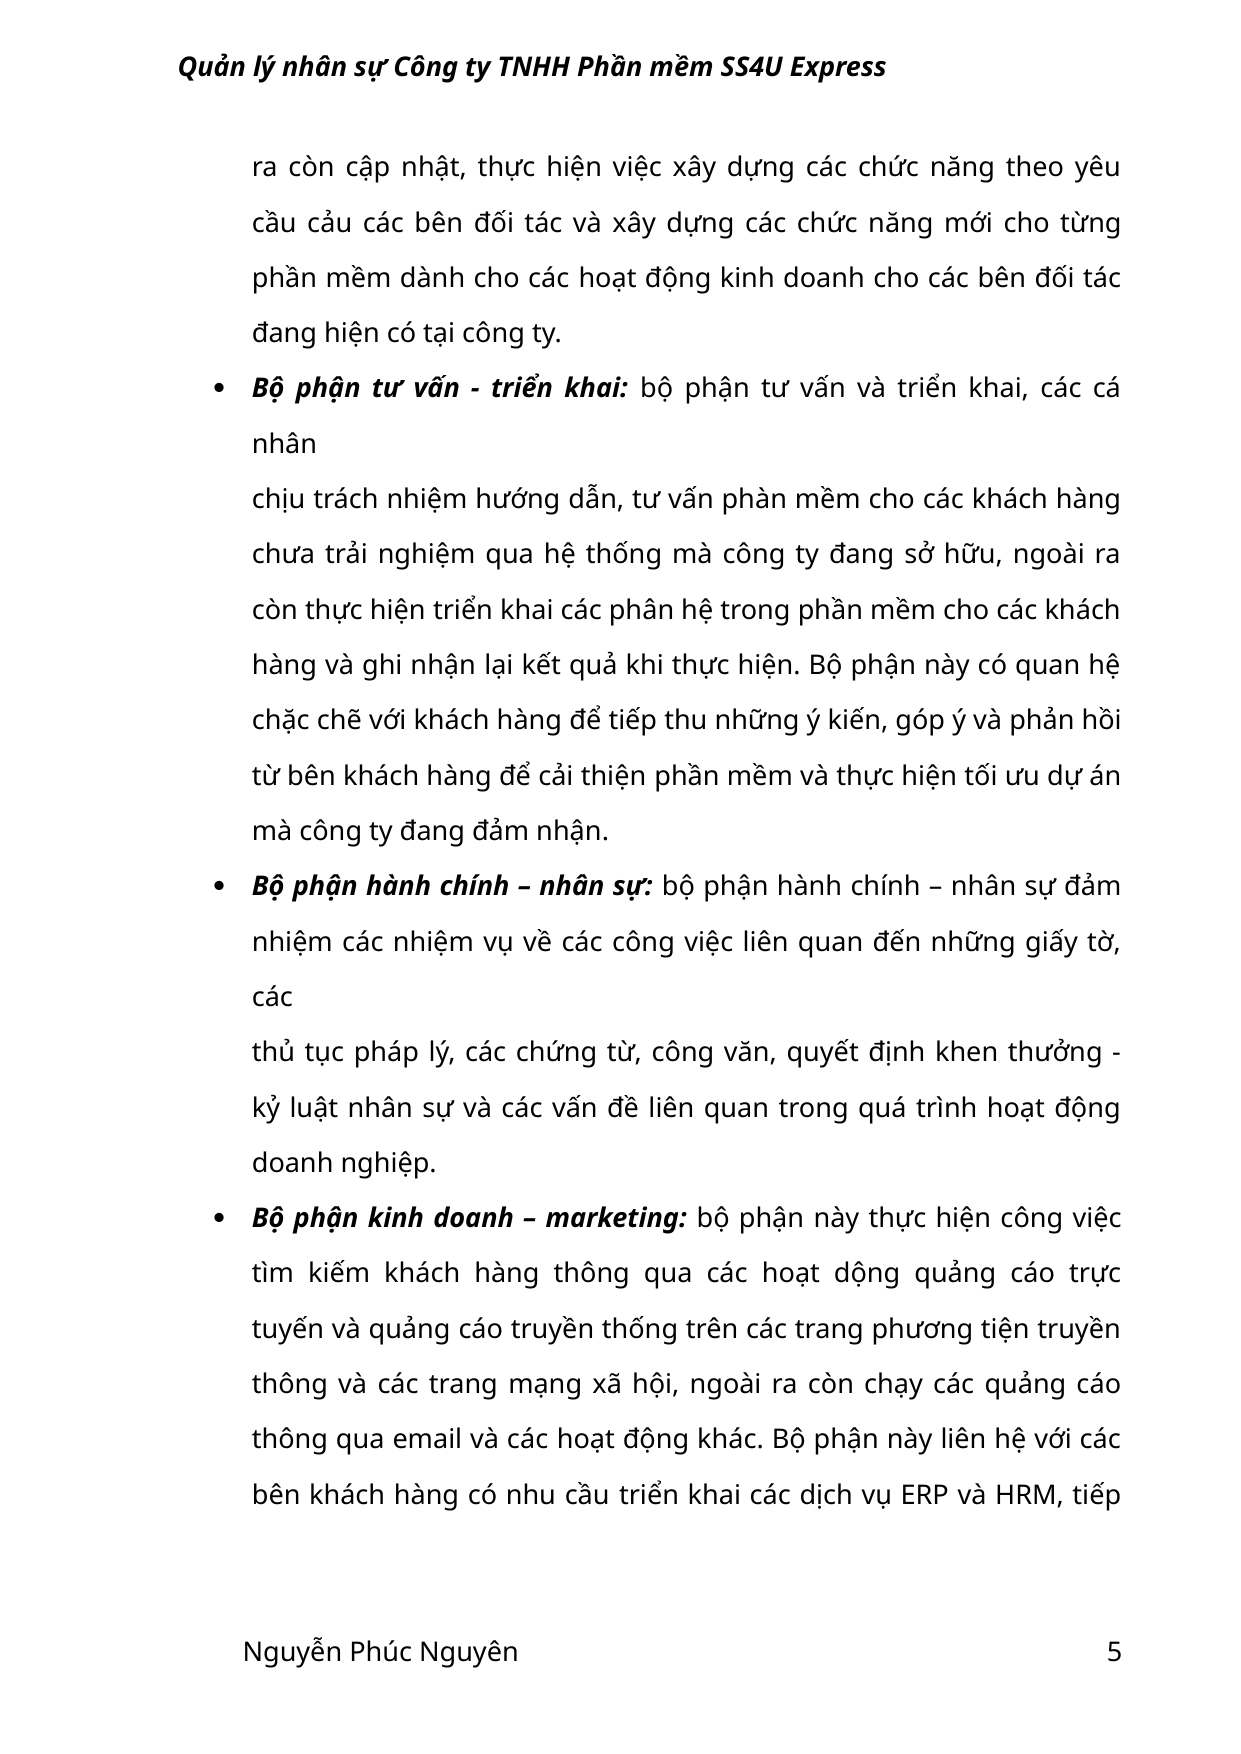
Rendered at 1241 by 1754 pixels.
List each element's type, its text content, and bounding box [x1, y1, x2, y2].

list Bộ phận tư vấn - triển khai: bộ phận tư vấn và triển khai, các cá nhân chịu trách nhiệm hướng dẫn, tư vấn phàn mềm cho các khách hàng chưa trải nghiệm qua hệ thống mà công ty đang sở hữu, ngoài ra còn thực hiện triển khai các phân hệ trong phần mềm cho các khách hàng và ghi nhận lại kết quả khi thực hiện. Bộ phận này có quan hệ chặc chẽ với khách hàng để tiếp thu những ý kiến, góp ý và phản hồi từ bên khách hàng để cải thiện phần mềm và thực hiện tối ưu dự án mà công ty đang đảm nhận. [214, 369, 1122, 848]
list Bộ phận hành chính – nhân sự: bộ phận hành chính – nhân sự đảm nhiệm các nhiệm vụ về các công việc liên quan đến những giấy tờ, các thủ tục pháp lý, các chứng từ, công văn, quyết định khen thưởng - kỷ luật nhân sự và các vấn đề liên quan trong quá trình hoạt động doanh nghiệp. [214, 867, 1122, 1180]
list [214, 148, 1122, 351]
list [214, 1199, 1122, 1512]
